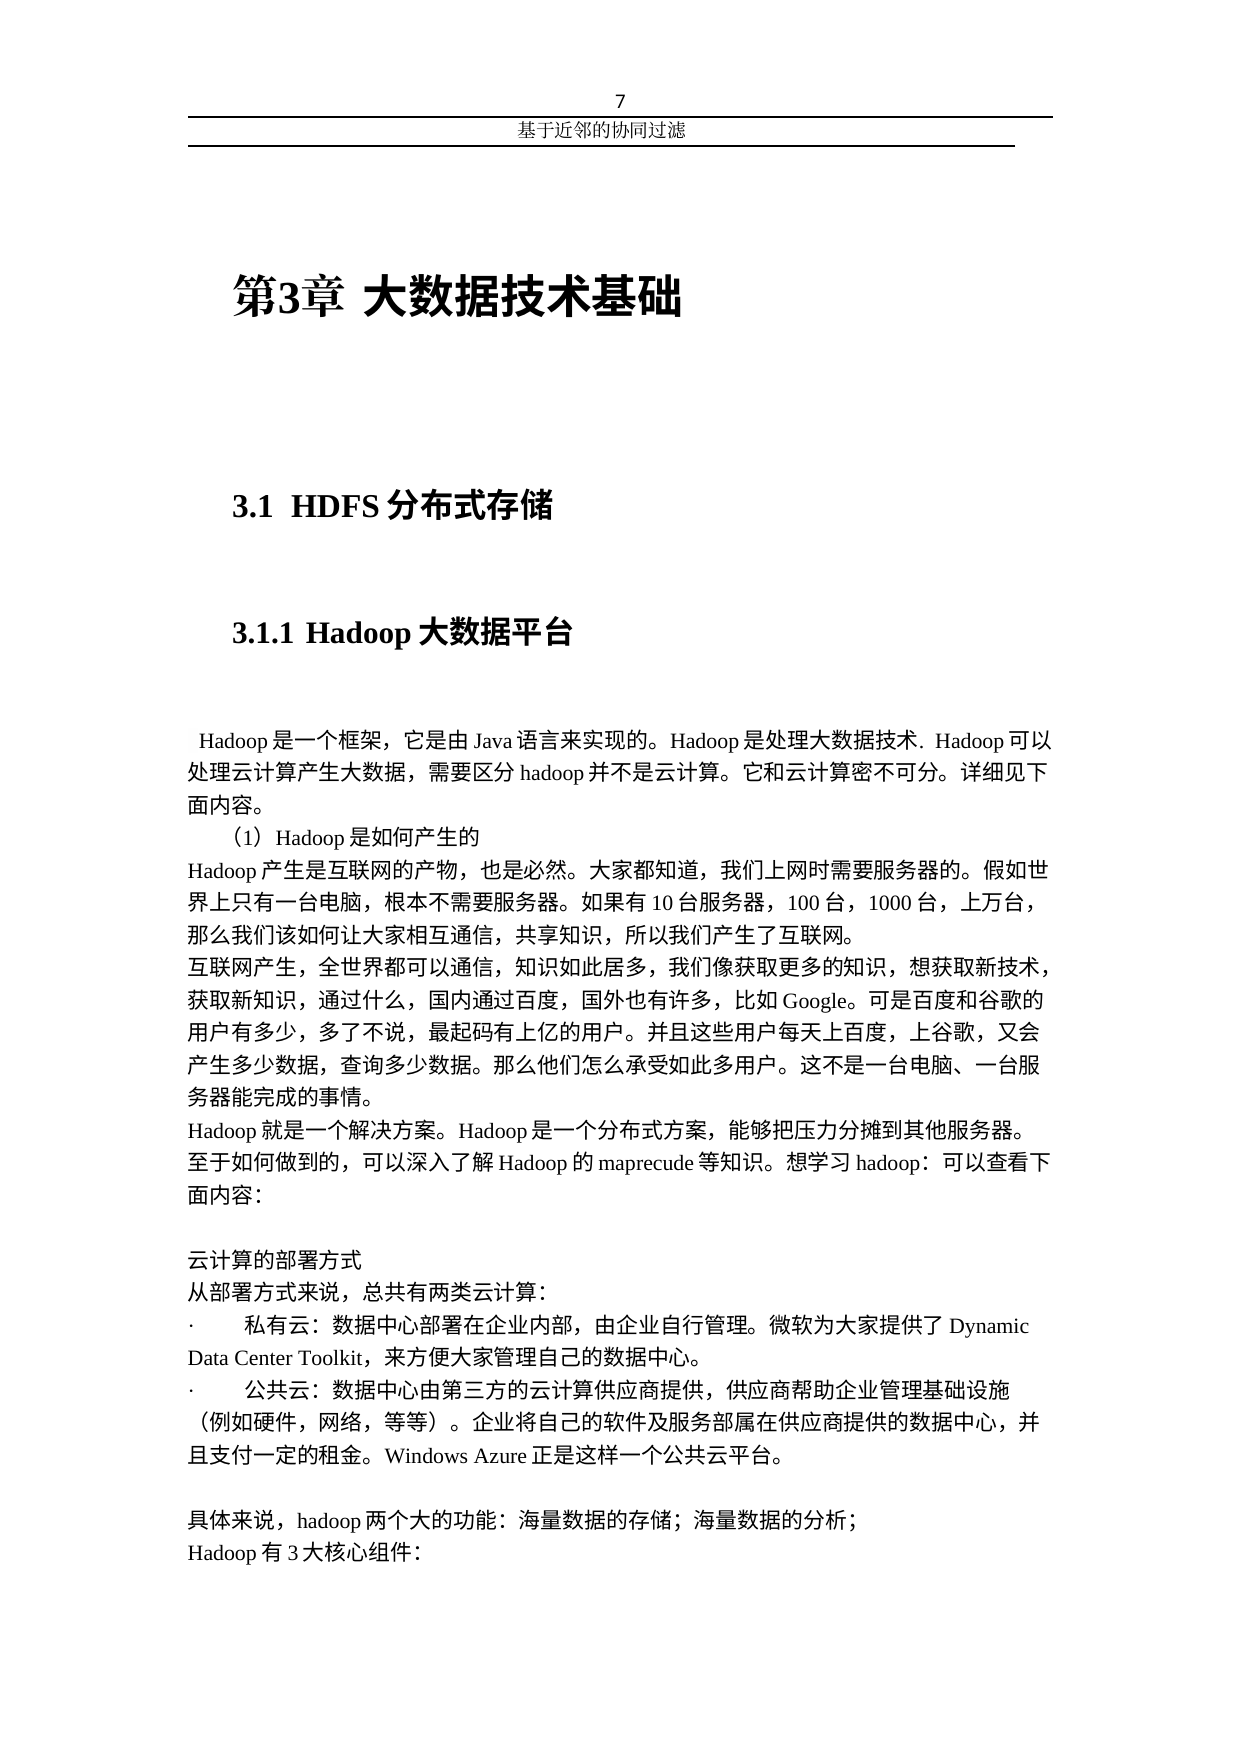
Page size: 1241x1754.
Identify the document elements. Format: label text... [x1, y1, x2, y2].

text Hadoop产生是互联网的产物，也是必然。大家都知道，我们上网时需要服务器的。假如世界上只有一台电脑，根本不需要服务器。如果有10台服务器，100台，1000台，上万台，那么我们该如何让大家相互通信，共享知识，所以我们产生了互联网。 [187, 852, 1053, 950]
text （1）Hadoop是如何产生的 [187, 820, 1053, 852]
subtitle Hadoop大数据平台 [232, 597, 1053, 662]
text Hadoop有3大核心组件： [187, 1535, 1053, 1567]
text Hadoop就是一个解决方案。Hadoop是一个分布式方案，能够把压力分摊到其他服务器。至于如何做到的，可以深入了解Hadoop的maprecude等知识。想学习hadoop：可以查看下面内容： [187, 1112, 1053, 1210]
subtitle 大数据技术基础 [232, 245, 1053, 342]
text · 私有云：数据中心部署在企业内部，由企业自行管理。微软为大家提供了Dynamic Data Center Toolkit，来方便大家管理自己的数据中心。 [187, 1307, 1053, 1372]
text 从部署方式来说，总共有两类云计算： [187, 1275, 1053, 1307]
text · 公共云：数据中心由第三方的云计算供应商提供，供应商帮助企业管理基础设施（例如硬件，网络，等等）。企业将自己的软件及服务部属在供应商提供的数据中心，并且支付一定的租金。Windows Azure正是这样一个公共云平台。 [187, 1372, 1053, 1470]
text 具体来说，hadoop两个大的功能：海量数据的存储；海量数据的分析； [187, 1502, 1053, 1535]
text Hadoop是一个框架，它是由Java语言来实现的。Hadoop是处理大数据技术. Hadoop可以处理云计算产生大数据，需要区分hadoop并不是云计算。它和云计算密不可分。详细见下面内容。 [187, 722, 1053, 820]
text 云计算的部署方式 [187, 1242, 1053, 1275]
text 互联网产生，全世界都可以通信，知识如此居多，我们像获取更多的知识，想获取新技术，获取新知识，通过什么，国内通过百度，国外也有许多，比如Google。可是百度和谷歌的用户有多少，多了不说，最起码有上亿的用户。并且这些用户每天上百度，上谷歌，又会产生多少数据，查询多少数据。那么他们怎么承受如此多用户。这不是一台电脑、一台服务器能完成的事情。 [187, 950, 1053, 1112]
subtitle HDFS分布式存储 [232, 470, 1053, 535]
